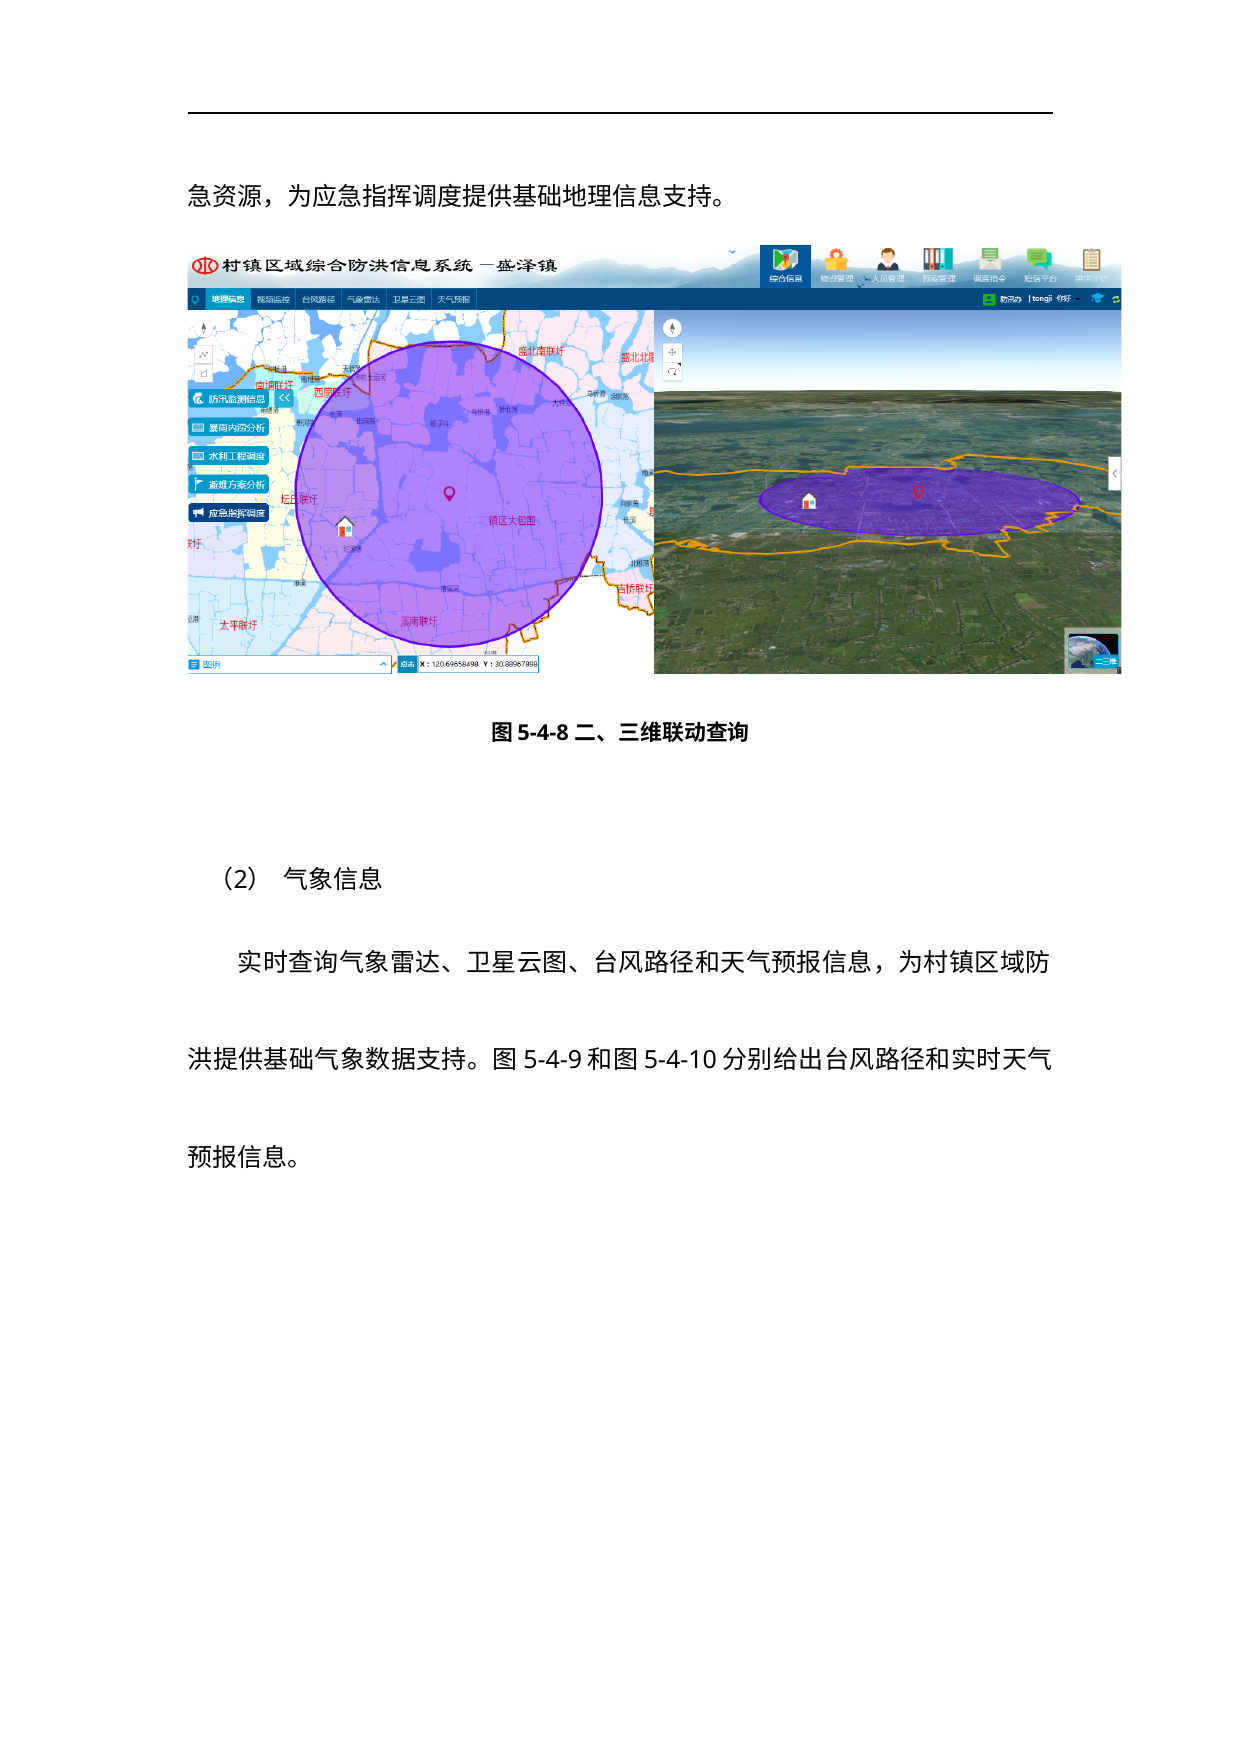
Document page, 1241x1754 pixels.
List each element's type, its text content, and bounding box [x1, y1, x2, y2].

text 实时查询气象雷达、卫星云图、台风路径和天气预报信息，为村镇区域防洪提供基础气象数据支持。图5-4-9和图5-4-10分别给出台风路径和实时天气预报信息。 [187, 928, 1053, 1188]
picture [187, 245, 1122, 674]
text 图5-4-8 二、三维联动查询 [187, 714, 1053, 747]
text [187, 162, 1053, 227]
list 气象信息 [208, 845, 1053, 910]
